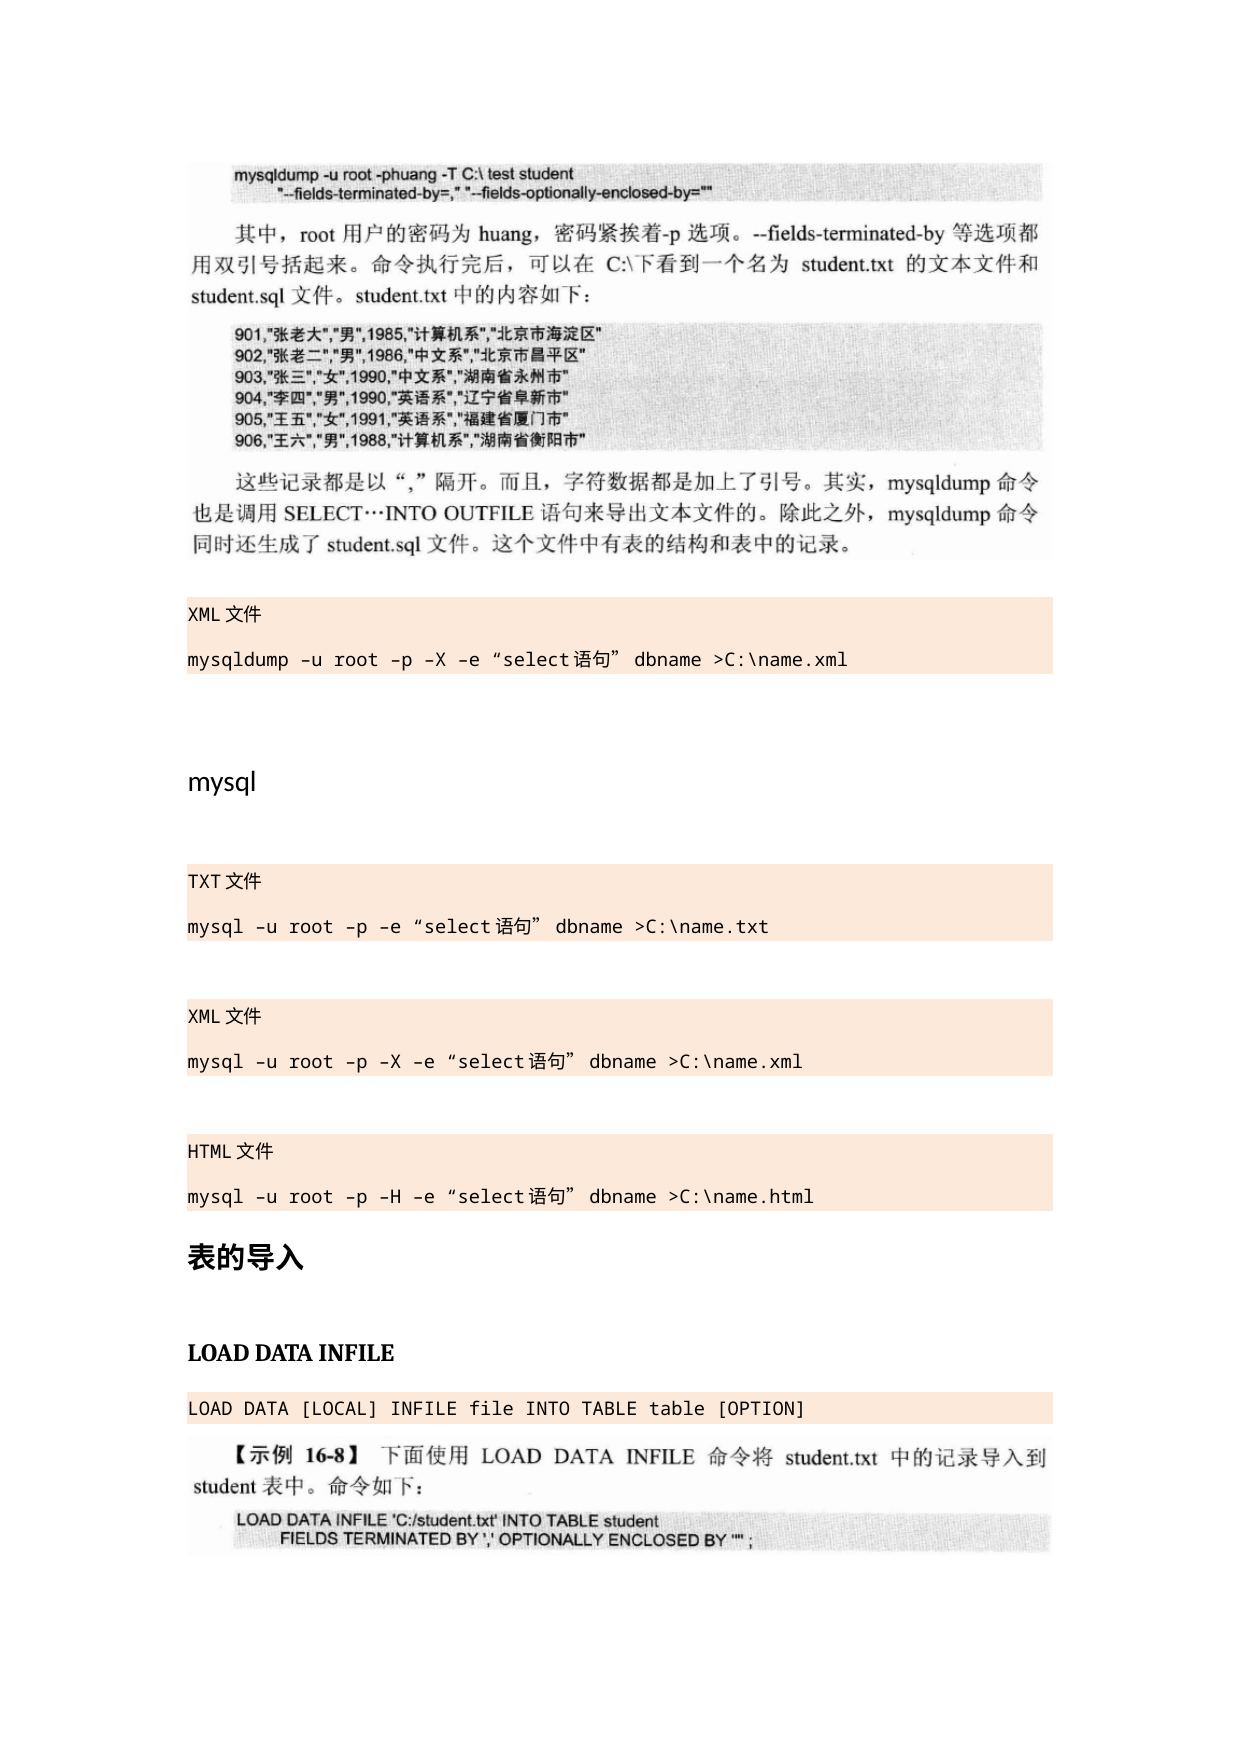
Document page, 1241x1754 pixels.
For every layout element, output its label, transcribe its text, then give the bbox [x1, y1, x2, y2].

text mysql –u root –p –e “select语句” dbname >C:\name.txt [187, 909, 1053, 941]
text mysql –u root –p –X –e “select语句” dbname >C:\name.xml [187, 1044, 1053, 1076]
text TXT文件 [187, 864, 1053, 896]
subtitle LOAD DATA INFILE [187, 1337, 1053, 1370]
text XML文件 [187, 597, 1053, 629]
text XML文件 [187, 999, 1053, 1031]
subtitle 表的导入 [187, 1224, 1053, 1289]
picture [187, 162, 1053, 560]
subtitle mysql [187, 749, 1053, 814]
text LOAD DATA [LOCAL] INFILE file INTO TABLE table [OPTION] [187, 1392, 1053, 1424]
picture [187, 1436, 1053, 1556]
text mysql –u root –p –H –e “select语句” dbname >C:\name.html [187, 1179, 1053, 1211]
text HTML文件 [187, 1134, 1053, 1166]
text mysqldump –u root –p –X –e “select语句” dbname >C:\name.xml [187, 642, 1053, 674]
